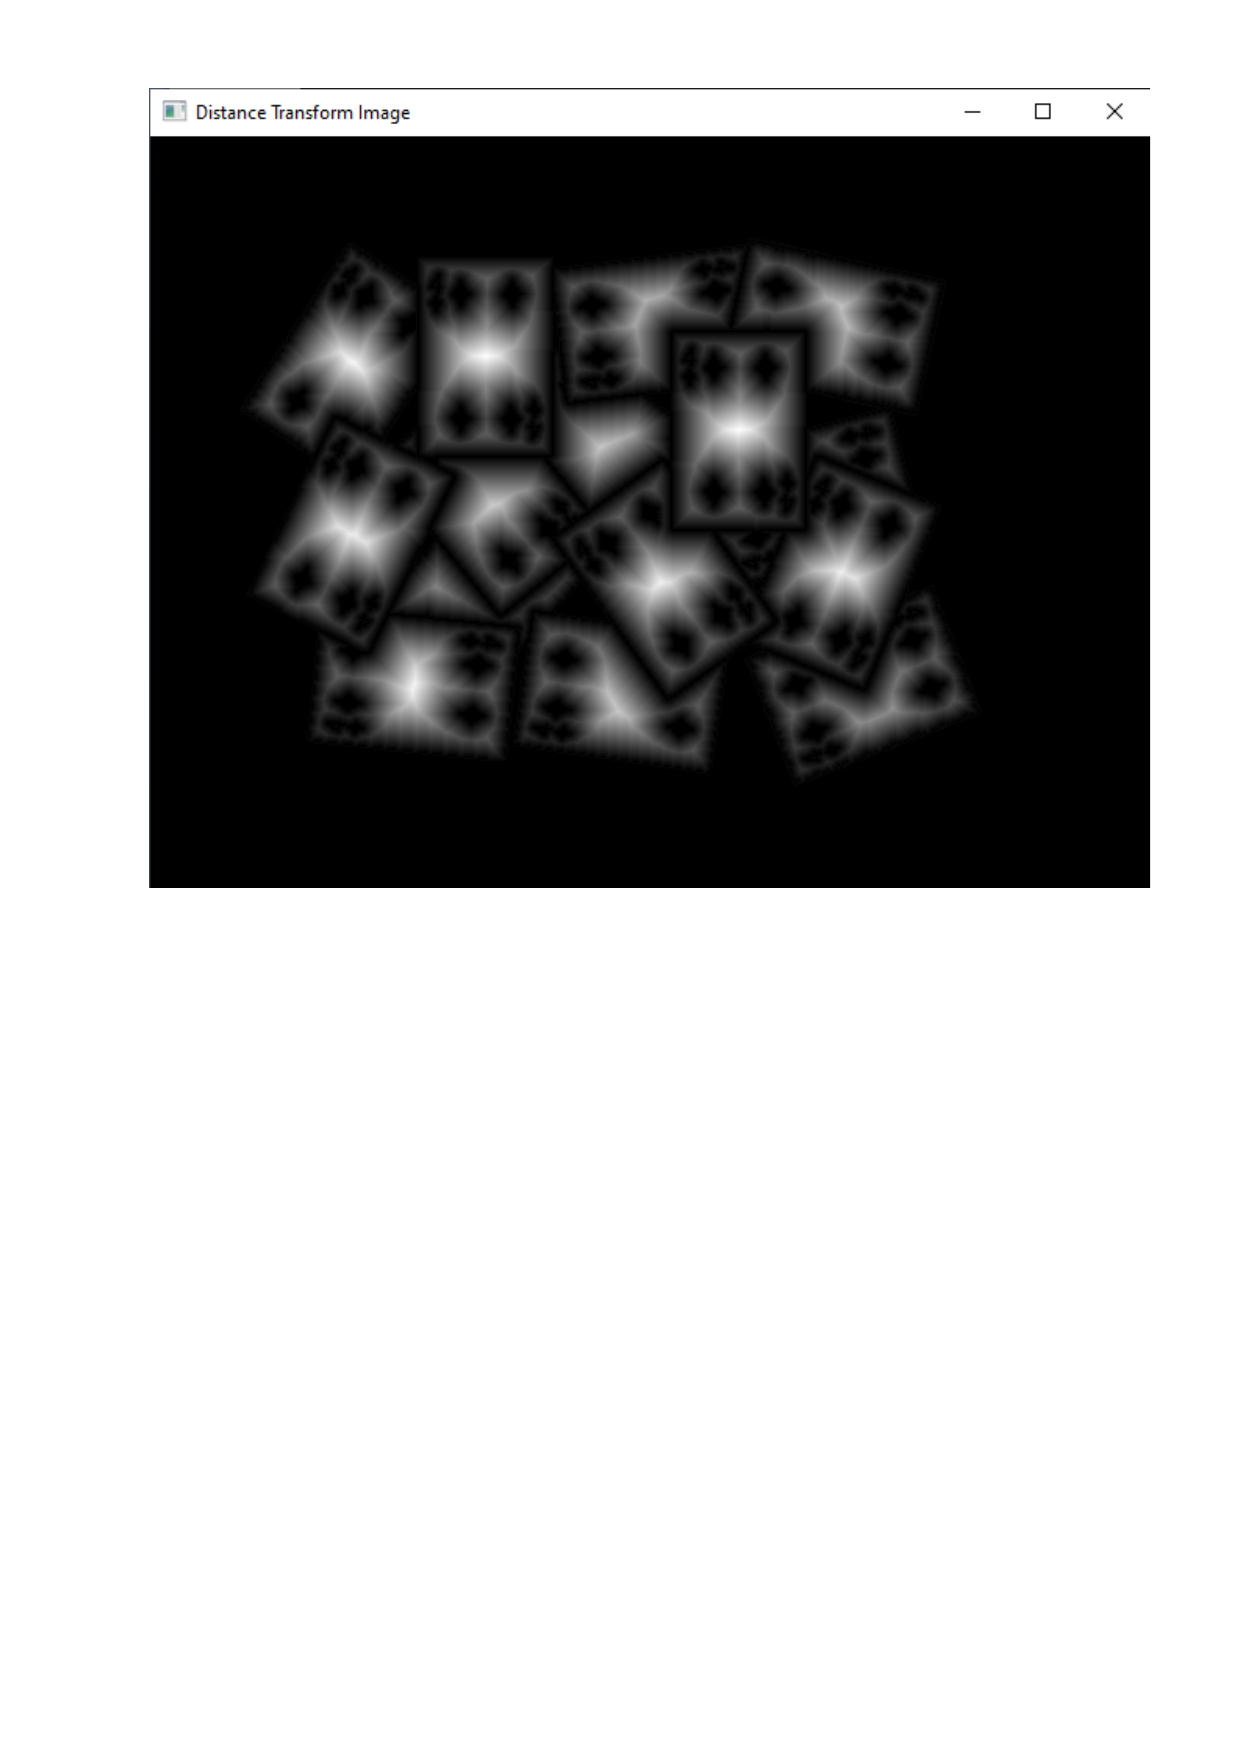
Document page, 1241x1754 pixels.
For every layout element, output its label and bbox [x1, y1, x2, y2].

picture [149, 88, 1151, 888]
